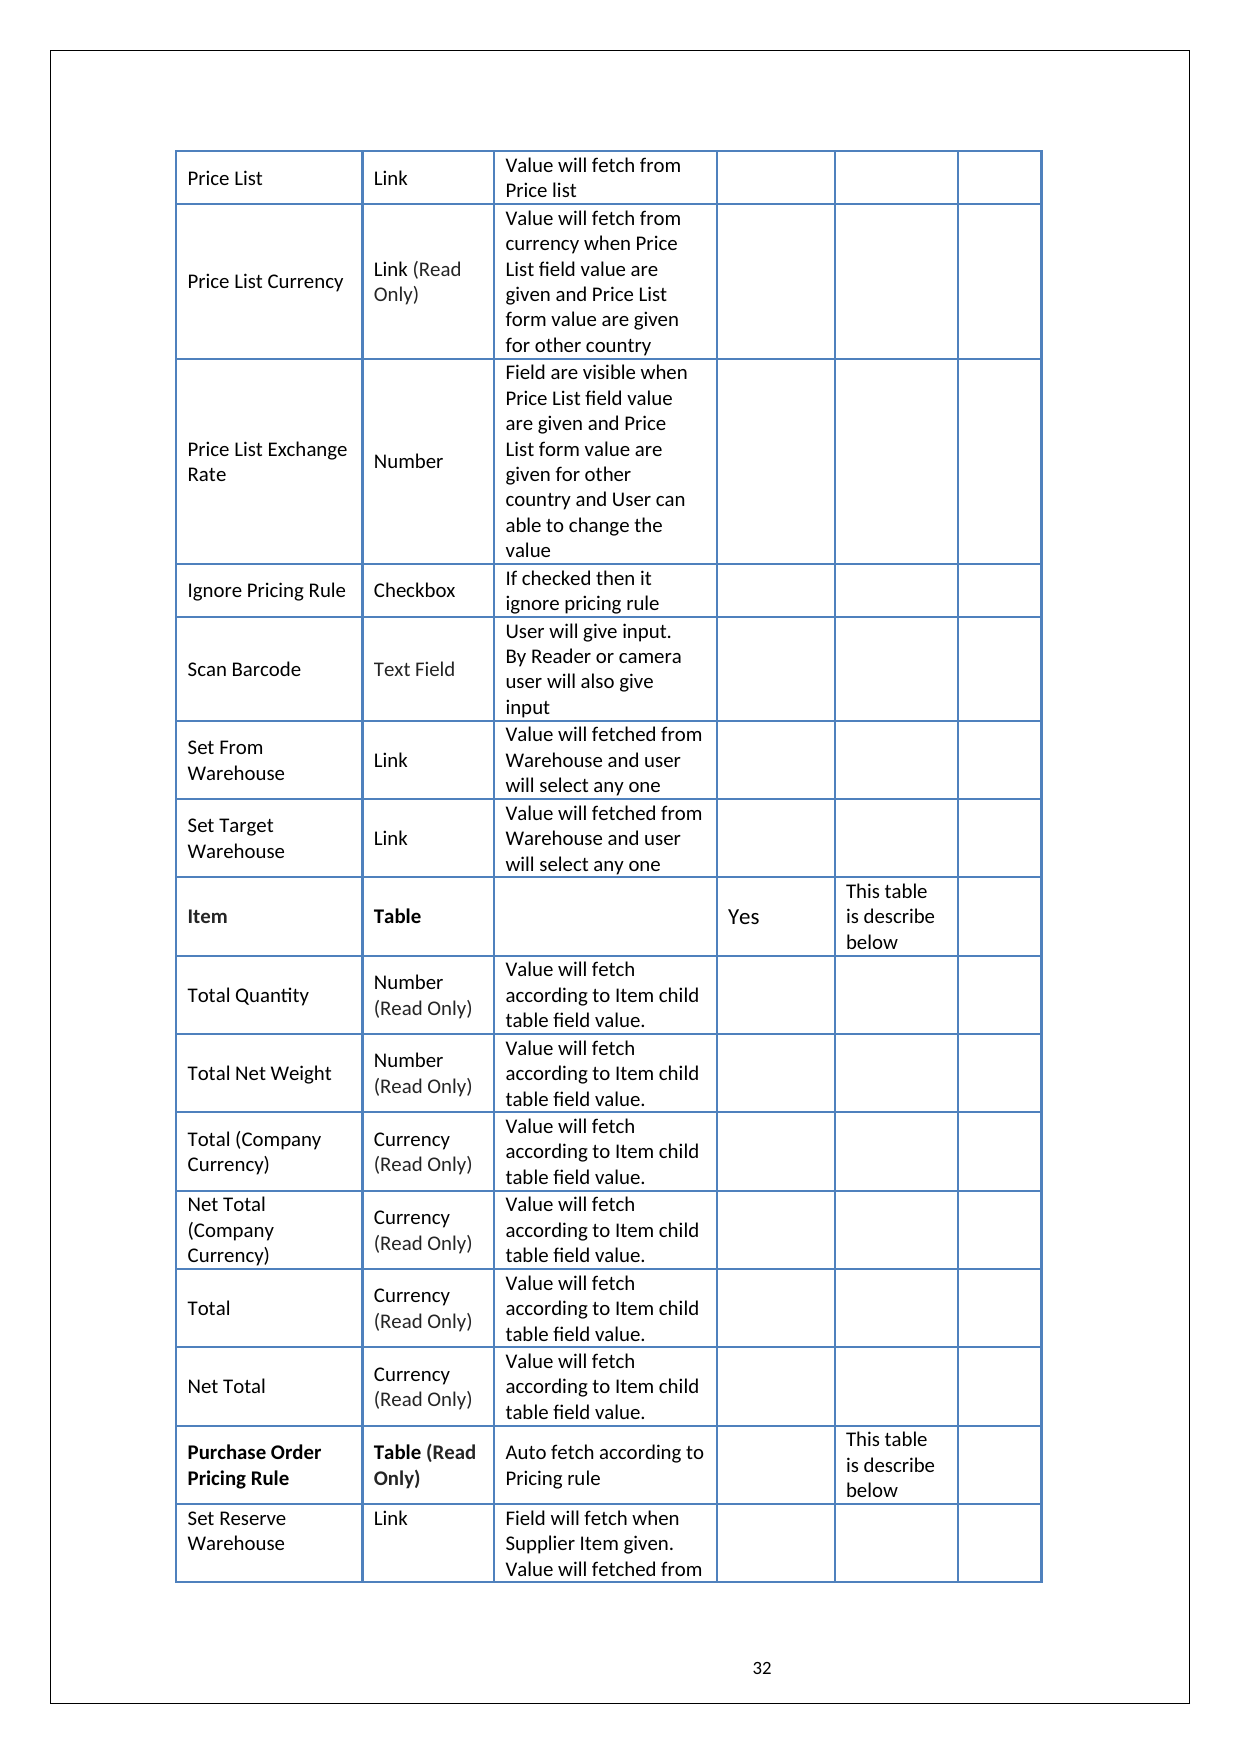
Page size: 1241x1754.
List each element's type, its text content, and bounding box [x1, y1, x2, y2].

table_cell [959, 1505, 1040, 1581]
table_cell [836, 957, 957, 1033]
table_cell [959, 1113, 1040, 1189]
table_cell Value will fetch according to Item child table field value. [495, 1113, 716, 1189]
table_cell [718, 1113, 834, 1189]
table_cell [718, 152, 834, 203]
table_cell [959, 565, 1040, 616]
table_cell If checked then it ignore pricing rule [495, 565, 716, 616]
table_cell [718, 205, 834, 357]
table_cell Total (Company Currency) [177, 1113, 361, 1189]
table_cell Currency (Read Only) [364, 1348, 493, 1424]
table_cell Net Total [177, 1348, 361, 1424]
table_cell Text Field [364, 618, 493, 719]
table_cell This table is describe below [836, 878, 957, 954]
table_cell [836, 565, 957, 616]
table_cell [836, 1035, 957, 1111]
table_cell Value will fetched from Warehouse and user will select any one [495, 722, 716, 798]
table_cell [718, 565, 834, 616]
table_cell [718, 1270, 834, 1346]
table_cell [718, 618, 834, 719]
table_cell Yes [718, 878, 834, 954]
table_cell [836, 152, 957, 203]
table_cell Value will fetch according to Item child table field value. [495, 1035, 716, 1111]
table_cell [718, 1348, 834, 1424]
table_cell Price List Exchange Rate [177, 360, 361, 563]
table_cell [495, 1505, 716, 1581]
table_cell Value will fetch according to Item child table field value. [495, 1348, 716, 1424]
table_cell [718, 360, 834, 563]
table_cell [836, 1113, 957, 1189]
table_cell Net Total (Company Currency) [177, 1192, 361, 1268]
table_cell [718, 1192, 834, 1268]
table_cell Link [364, 152, 493, 203]
table_cell [836, 1270, 957, 1346]
table_cell [718, 1035, 834, 1111]
table_cell Ignore Pricing Rule [177, 565, 361, 616]
table_cell [718, 957, 834, 1033]
table_cell Value will fetch from Price list [495, 152, 716, 203]
table_cell Set Target Warehouse [177, 800, 361, 876]
table_cell [959, 205, 1040, 357]
table_cell [959, 1270, 1040, 1346]
table_cell Link (Read Only) [364, 205, 493, 357]
table_cell [836, 1505, 957, 1581]
table_cell Price List [177, 152, 361, 203]
table_cell [959, 800, 1040, 876]
table_cell Number [364, 360, 493, 563]
table_cell [836, 800, 957, 876]
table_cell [177, 1505, 361, 1581]
table_cell [959, 618, 1040, 719]
table_cell Field are visible when Price List field value are given and Price List form value are given for other country and User can able to change the value [495, 360, 716, 563]
table_cell Total [177, 1270, 361, 1346]
table_cell Price List Currency [177, 205, 361, 357]
table_cell [959, 957, 1040, 1033]
table_cell Checkbox [364, 565, 493, 616]
table_cell [959, 1035, 1040, 1111]
table_cell [836, 722, 957, 798]
table_cell [718, 722, 834, 798]
table_cell Total Quantity [177, 957, 361, 1033]
table_cell This table is describe below [836, 1427, 957, 1503]
table_cell Number (Read Only) [364, 957, 493, 1033]
table_cell Purchase Order Pricing Rule [177, 1427, 361, 1503]
table_cell User will give input. By Reader or camera user will also give input [495, 618, 716, 719]
table_cell Currency (Read Only) [364, 1270, 493, 1346]
table_cell [836, 1348, 957, 1424]
table_cell [959, 360, 1040, 563]
table_cell [836, 205, 957, 357]
table_cell Table [364, 878, 493, 954]
table_cell Value will fetch according to Item child table field value. [495, 1192, 716, 1268]
table_cell [718, 800, 834, 876]
table_cell Auto fetch according to Pricing rule [495, 1427, 716, 1503]
table_cell [959, 722, 1040, 798]
table_cell [836, 360, 957, 563]
table_cell [836, 1192, 957, 1268]
table_cell [959, 1192, 1040, 1268]
table_cell Table (Read Only) [364, 1427, 493, 1503]
table_cell Value will fetch from currency when Price List field value are given and Price List form value are given for other country [495, 205, 716, 357]
table_cell Value will fetch according to Item child table field value. [495, 1270, 716, 1346]
table_cell Link [364, 722, 493, 798]
table_cell [959, 1348, 1040, 1424]
table_cell [959, 878, 1040, 954]
table_cell Set From Warehouse [177, 722, 361, 798]
table_cell [836, 618, 957, 719]
table_cell [718, 1505, 834, 1581]
table_cell Link [364, 1505, 493, 1581]
table_cell Item [177, 878, 361, 954]
table_cell [495, 878, 716, 954]
table_cell [718, 1427, 834, 1503]
table_cell [959, 152, 1040, 203]
table_cell Scan Barcode [177, 618, 361, 719]
table_cell Currency (Read Only) [365, 1114, 492, 1189]
table_cell Number (Read Only) [364, 1035, 493, 1111]
table_cell Link [364, 800, 493, 876]
table_cell Total Net Weight [177, 1035, 361, 1111]
table_cell Value will fetch according to Item child table field value. [495, 957, 716, 1033]
table_cell [959, 1427, 1040, 1503]
table_cell Currency (Read Only) [364, 1192, 493, 1268]
table_cell Value will fetched from Warehouse and user will select any one [495, 800, 716, 876]
